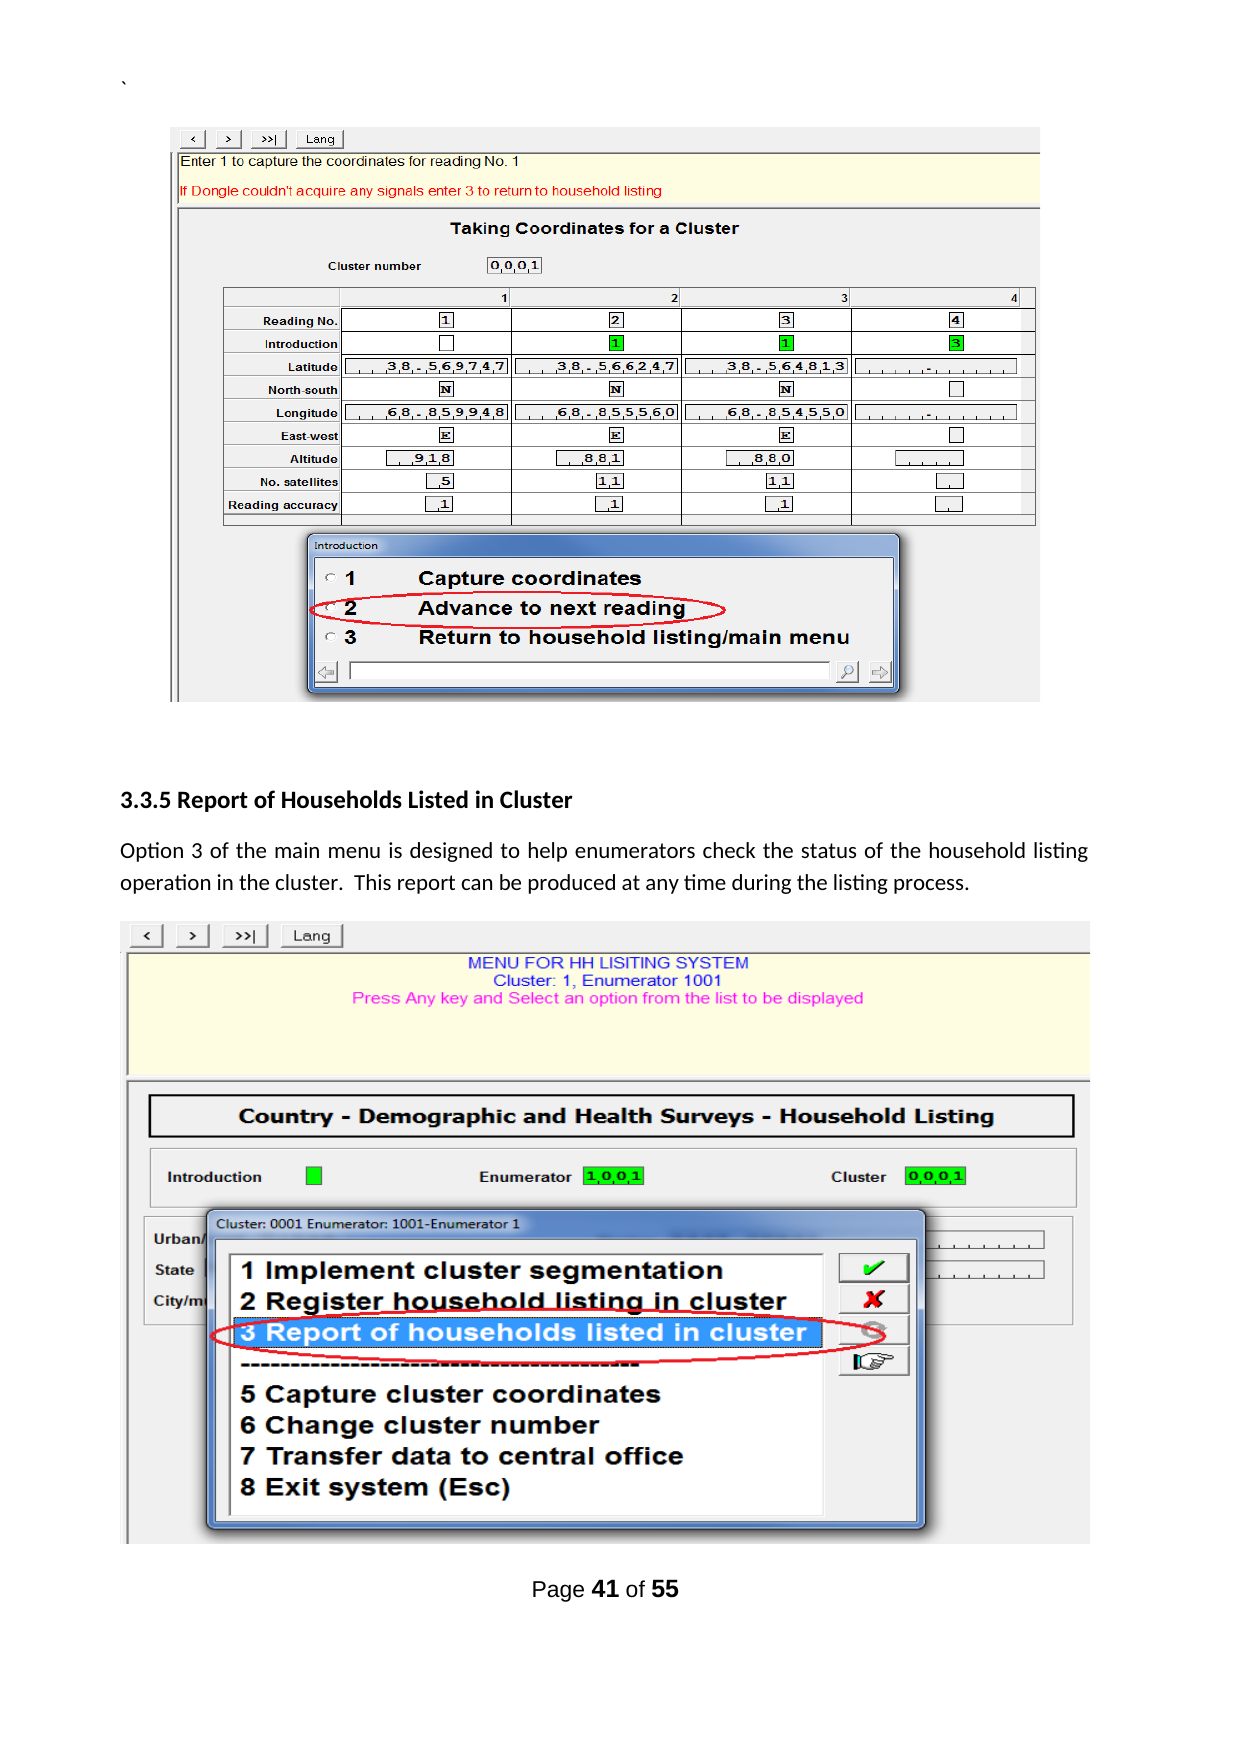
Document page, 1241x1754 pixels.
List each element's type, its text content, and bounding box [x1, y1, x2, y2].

picture [120, 921, 1091, 1544]
subtitle 3.3.5 Report of Households Listed in Cluster [120, 785, 1090, 815]
text Option 3 of the main menu is designed to help enumerators check the status of the household listing operation in the cluster. This report can be produced at any time during the listing process. [120, 836, 1090, 896]
picture [170, 127, 1040, 702]
